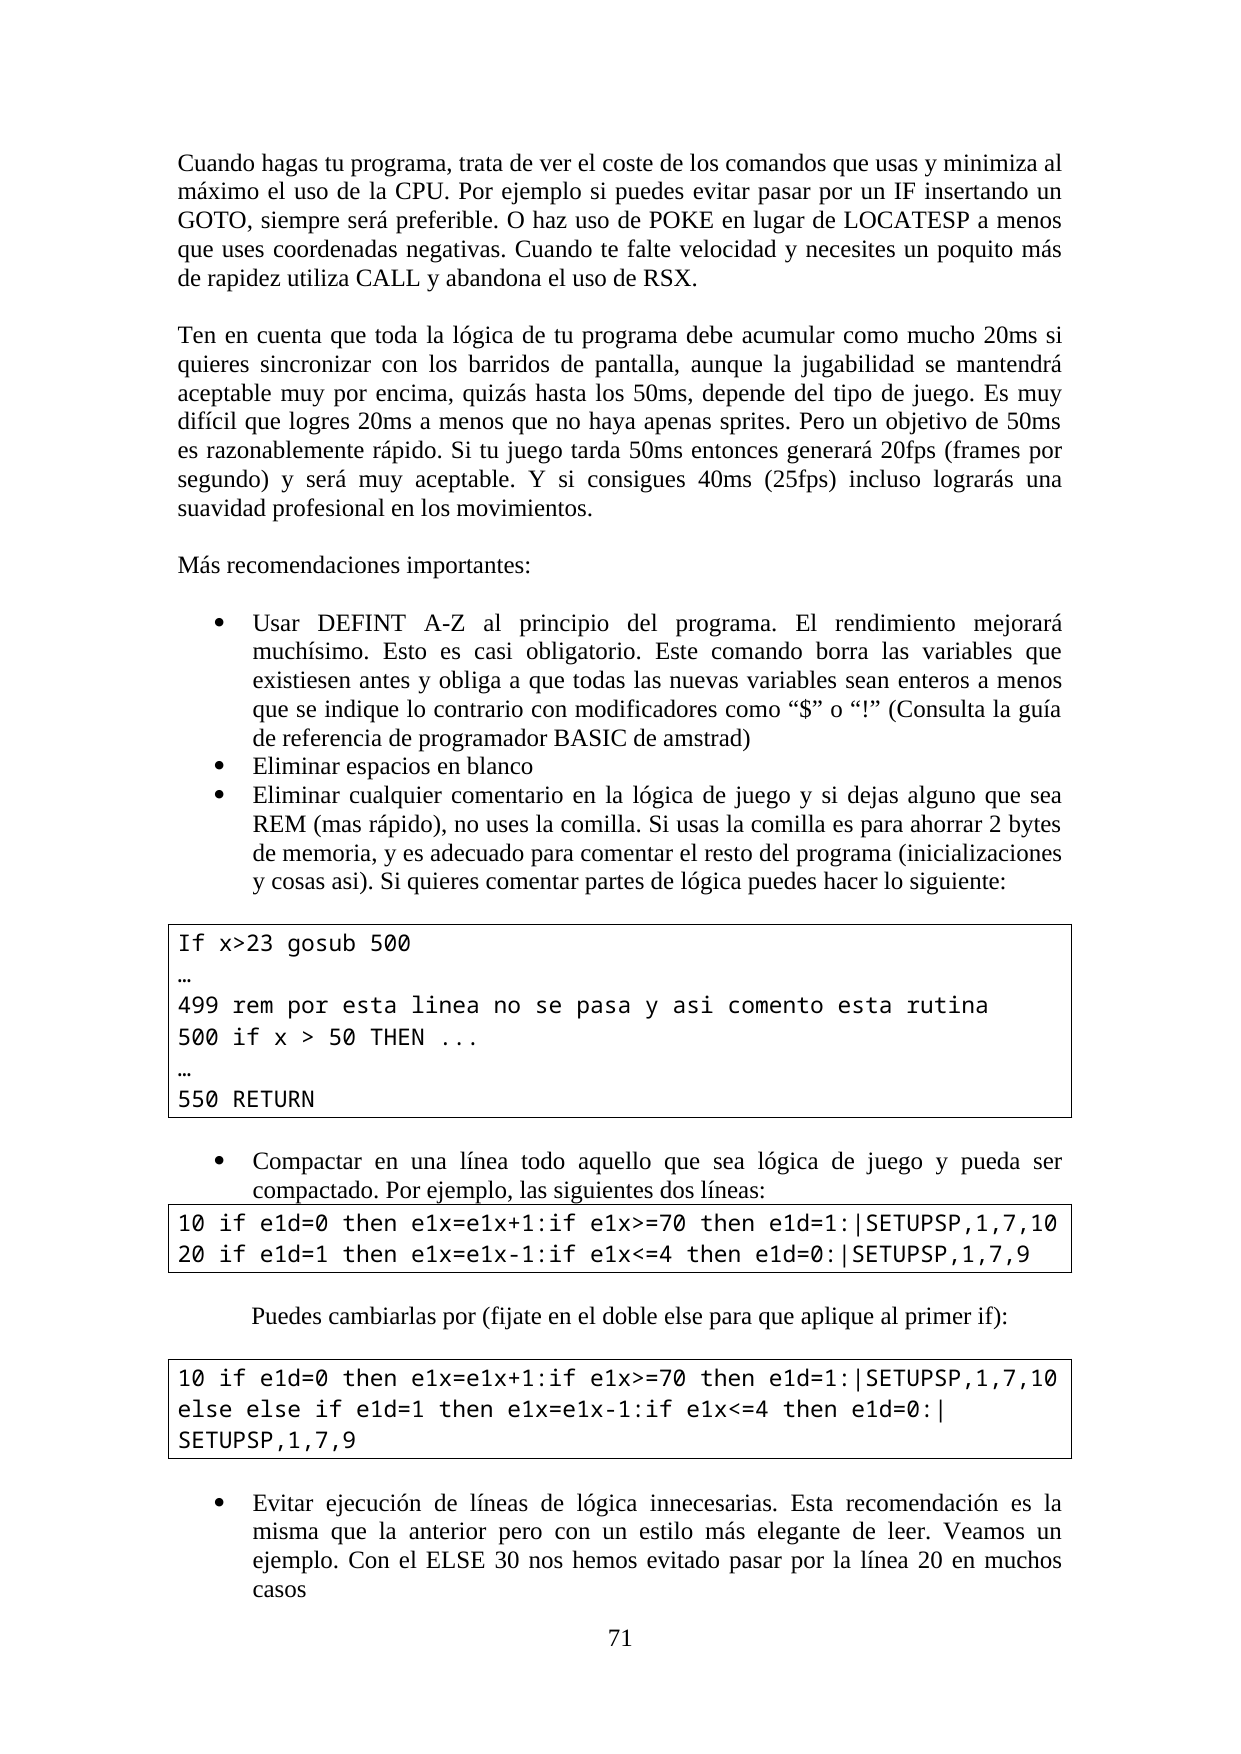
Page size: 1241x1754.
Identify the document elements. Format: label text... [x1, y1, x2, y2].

text 550 RETURN [169, 1080, 1071, 1117]
text 500 if x > 50 THEN ... [177, 1021, 1063, 1052]
text 10 if e1d=0 then e1x=e1x+1:if e1x>=70 then e1d=1:|SETUPSP,1,7,10 else else if e1d=1 then e1x=e1x-1:if e1x<=4 then e1d=0:|SETUPSP,1,7,9 [169, 1360, 1071, 1458]
text … [177, 1052, 1063, 1080]
text 499 rem por esta linea no se pasa y asi comento esta rutina [177, 989, 1063, 1021]
text Más recomendaciones importantes: [177, 550, 1063, 579]
list Evitar ejecución de líneas de lógica innecesarias. Esta recomendación es la misma que la anterior pero con un estilo más elegante de leer. Veamos un ejemplo. Con el ELSE 30 nos hemos evitado pasar por la línea 20 en muchos casos [215, 1488, 1063, 1603]
text Ten en cuenta que toda la lógica de tu programa debe acumular como mucho 20ms si quieres sincronizar con los barridos de pantalla, aunque la jugabilidad se mantendrá aceptable muy por encima, quizás hasta los 50ms, depende del tipo de juego. Es muy difícil que logres 20ms a menos que no haya apenas sprites. Pero un objetivo de 50ms es razonablemente rápido. Si tu juego tarda 50ms entonces generará 20fps (frames por segundo) y será muy aceptable. Y si consigues 40ms (25fps) incluso lograrás una suavidad profesional en los movimientos. [177, 320, 1063, 521]
list Usar DEFINT A-Z al principio del programa. El rendimiento mejorará muchísimo. Esto es casi obligatorio. Este comando borra las variables que existiesen antes y obliga a que todas las nuevas variables sean enteros a menos que se indique lo contrario con modificadores como “$” o “!” (Consulta la guía de referencia de programador BASIC de amstrad) [215, 608, 1063, 751]
text … [177, 958, 1063, 989]
list Eliminar espacios en blanco [215, 751, 1063, 780]
list Compactar en una línea todo aquello que sea lógica de juego y pueda ser compactado. Por ejemplo, las siguientes dos líneas: [215, 1146, 1063, 1204]
text 10 if e1d=0 then e1x=e1x+1:if e1x>=70 then e1d=1:|SETUPSP,1,7,10 [169, 1205, 1071, 1235]
text If x>23 gosub 500 [169, 925, 1071, 958]
text 20 if e1d=1 then e1x=e1x-1:if e1x<=4 then e1d=0:|SETUPSP,1,7,9 [169, 1235, 1071, 1272]
text Puedes cambiarlas por (fijate en el doble else para que aplique al primer if): [177, 1301, 1063, 1330]
text Cuando hagas tu programa, trata de ver el coste de los comandos que usas y minimiza al máximo el uso de la CPU. Por ejemplo si puedes evitar pasar por un IF insertando un GOTO, siempre será preferible. O haz uso de POKE en lugar de LOCATESP a menos que uses coordenadas negativas. Cuando te falte velocidad y necesites un poquito más de rapidez utiliza CALL y abandona el uso de RSX. [177, 148, 1063, 291]
list Eliminar cualquier comentario en la lógica de juego y si dejas alguno que sea REM (mas rápido), no uses la comilla. Si usas la comilla es para ahorrar 2 bytes de memoria, y es adecuado para comentar el resto del programa (inicializaciones y cosas asi). Si quieres comentar partes de lógica puedes hacer lo siguiente: [215, 780, 1063, 895]
